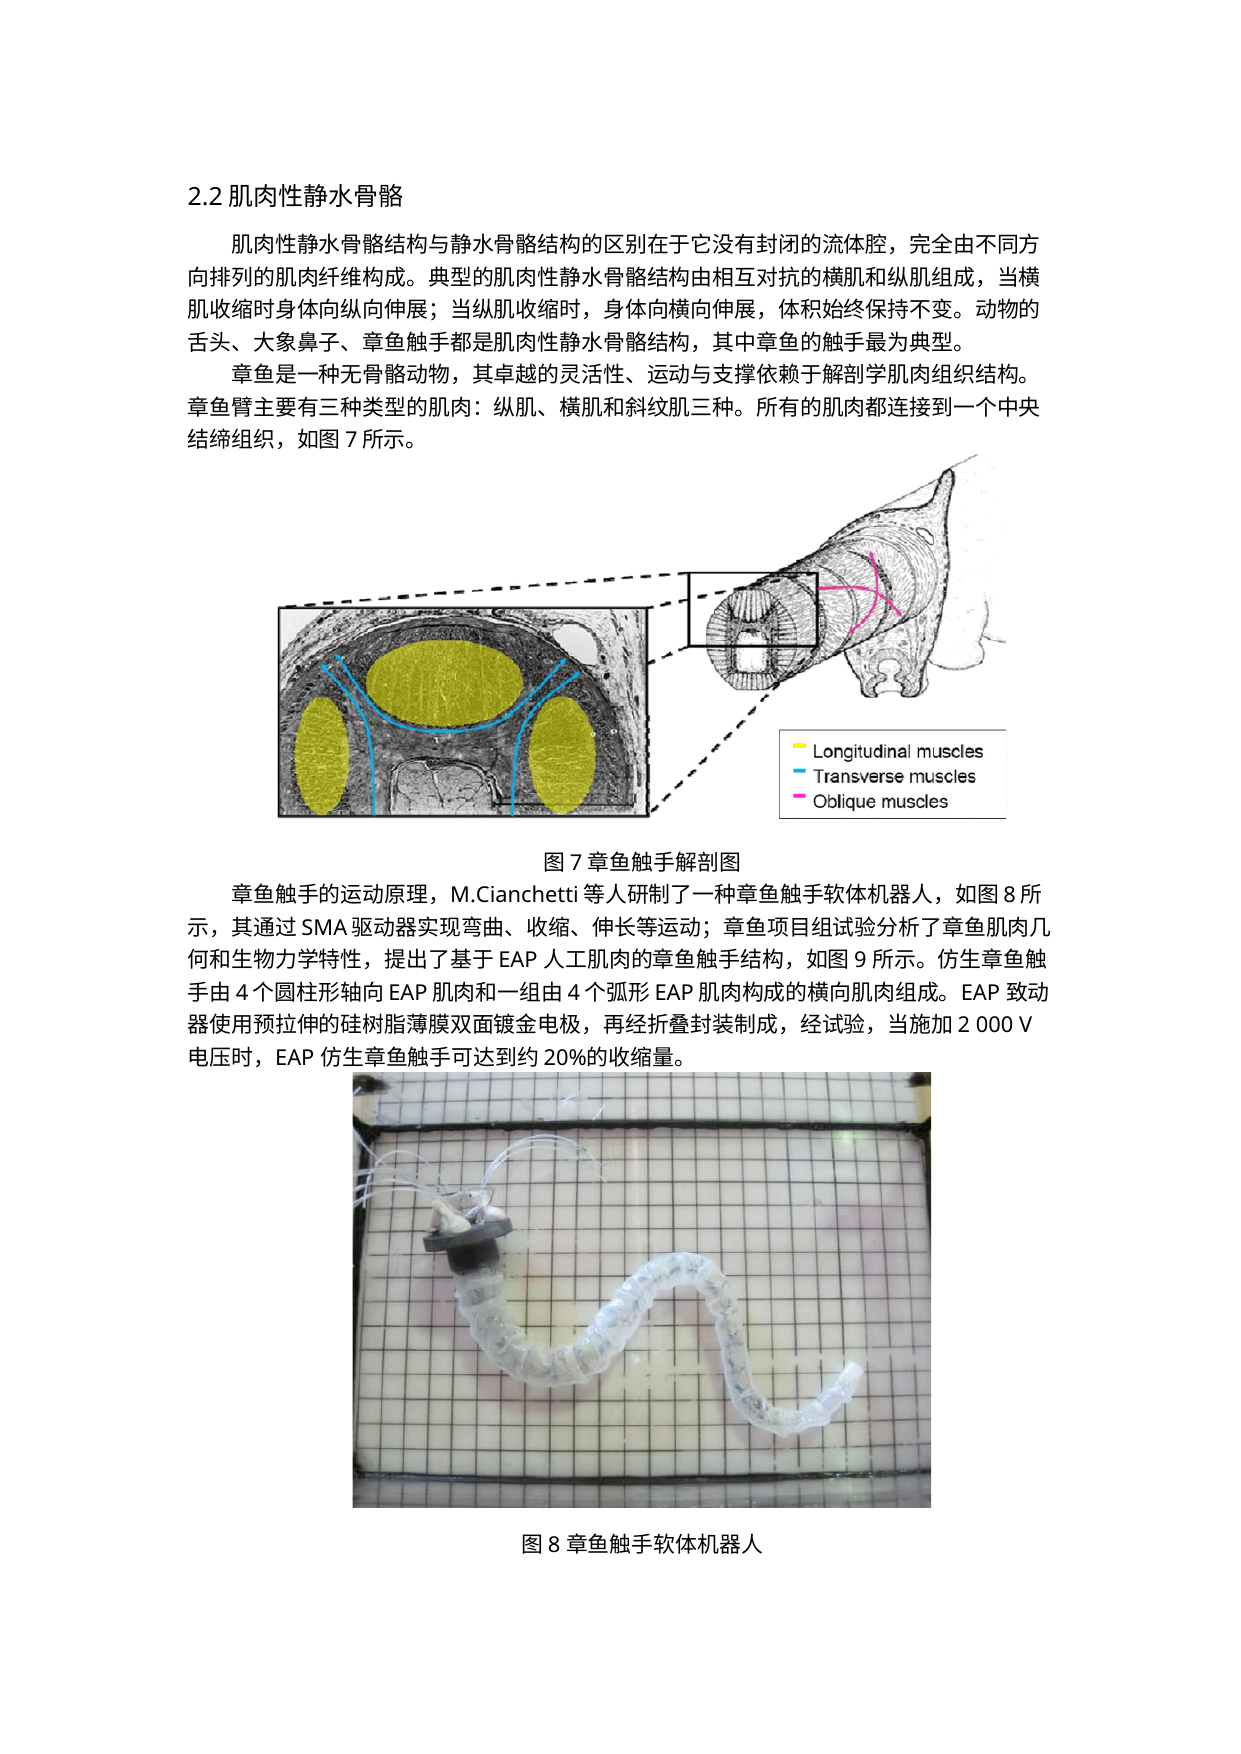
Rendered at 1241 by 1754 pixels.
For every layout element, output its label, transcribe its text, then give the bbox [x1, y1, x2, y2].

text 图7 章鱼触手解剖图 [187, 844, 1053, 877]
text 肌肉性静水骨骼结构与静水骨骼结构的区别在于它没有封闭的流体腔，完全由不同方向排列的肌肉纤维构成。典型的肌肉性静水骨骼结构由相互对抗的横肌和纵肌组成，当横肌收缩时身体向纵向伸展；当纵肌收缩时，身体向横向伸展，体积始终保持不变。动物的舌头、大象鼻子、章鱼触手都是肌肉性静水骨骼结构，其中章鱼的触手最为典型。 [187, 227, 1053, 357]
picture [277, 454, 1007, 819]
text 章鱼是一种无骨骼动物，其卓越的灵活性、运动与支撑依赖于解剖学肌肉组织结构。章鱼臂主要有三种类型的肌肉：纵肌、橫肌和斜纹肌三种。所有的肌肉都连接到一个中央结缔组织，如图7所示。 [187, 357, 1053, 454]
text 图8 章鱼触手软体机器人 [187, 1527, 1053, 1559]
text 章鱼触手的运动原理，M.Cianchetti等人研制了一种章鱼触手软体机器人，如图8所示，其通过SMA驱动器实现弯曲、收缩、伸长等运动；章鱼项目组试验分析了章鱼肌肉几何和生物力学特性，提出了基于EAP 人工肌肉的章鱼触手结构，如图9 所示。仿生章鱼触手由4个圆柱形轴向EAP肌肉和一组由4个弧形EAP肌肉构成的横向肌肉组成。EAP 致动器使用预拉伸的硅树脂薄膜双面镀金电极，再经折叠封装制成，经试验，当施加2 000 V 电压时，EAP 仿生章鱼触手可达到约20%的收缩量。 [187, 877, 1053, 1072]
text 2.2肌肉性静水骨骼 [187, 162, 1053, 227]
